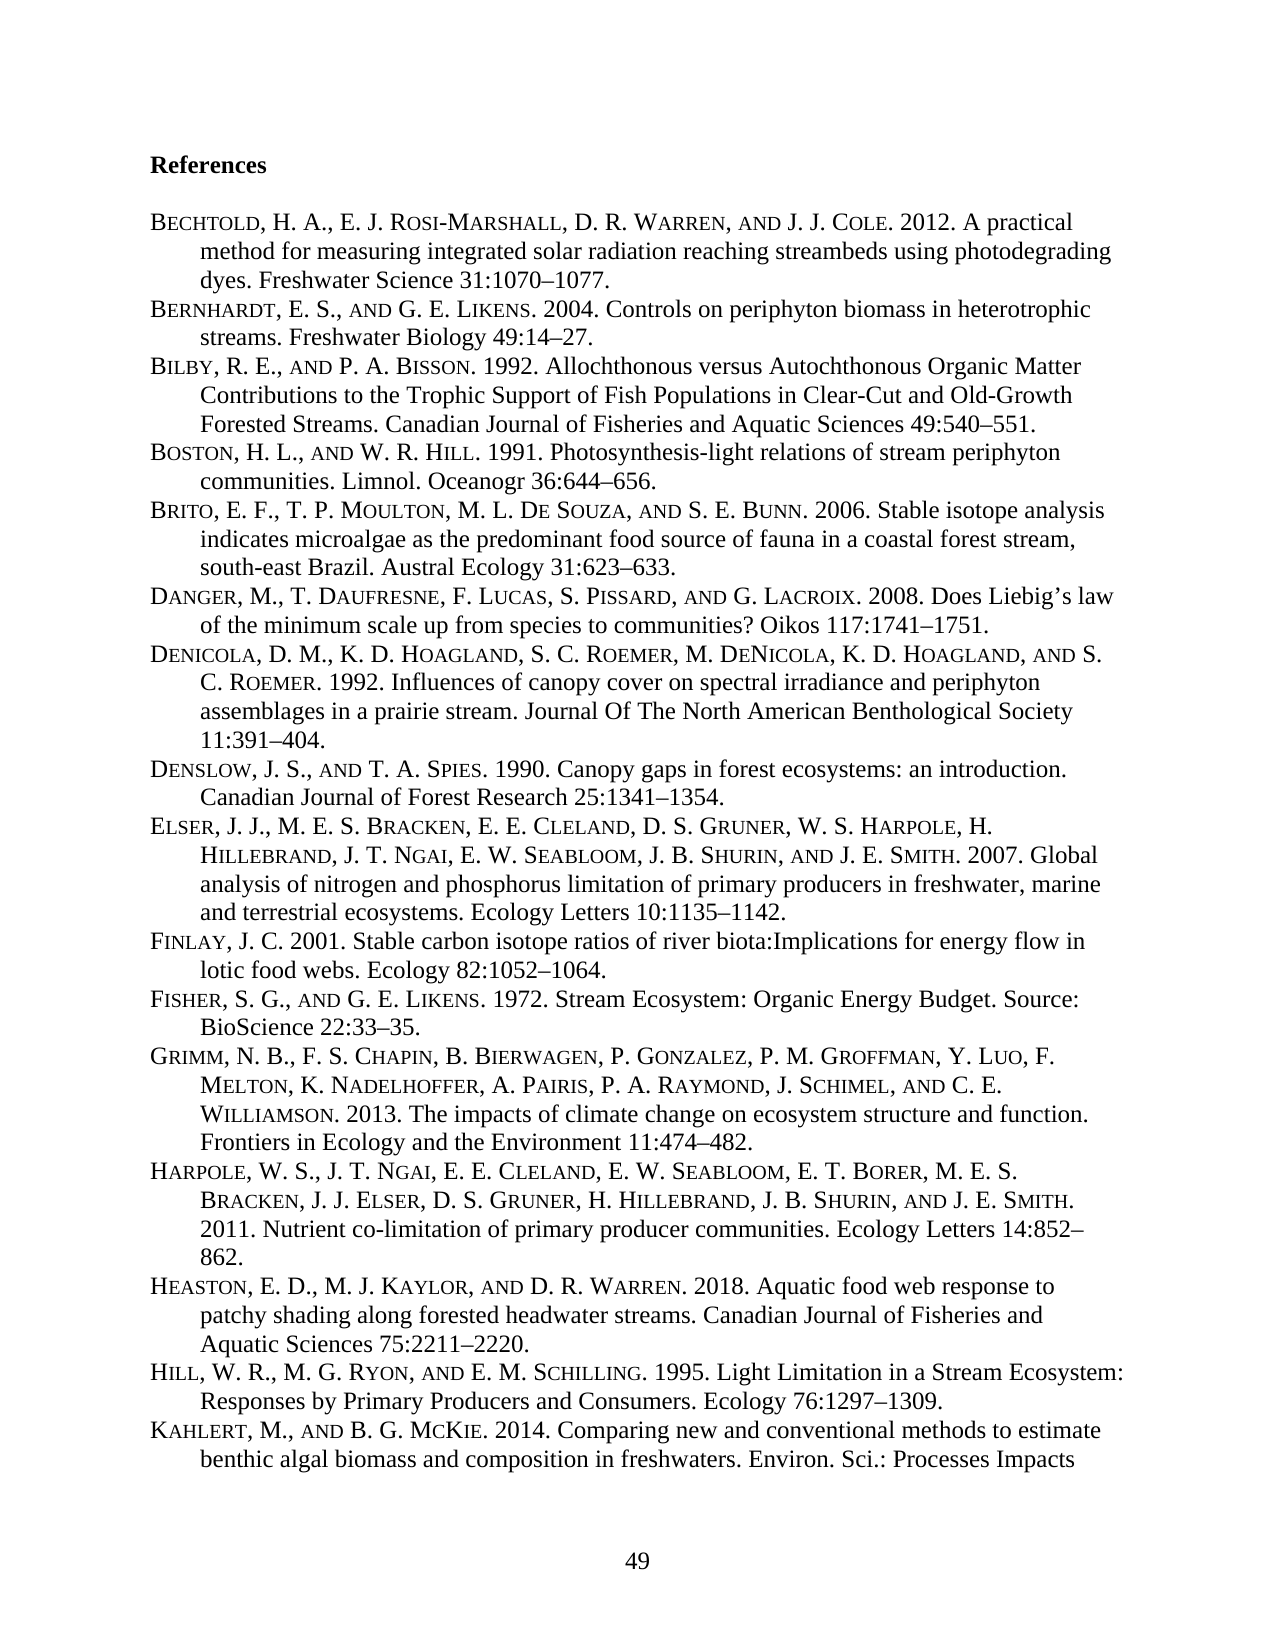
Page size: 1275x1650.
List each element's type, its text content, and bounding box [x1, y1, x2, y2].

text Elser, J. J., M. E. S. Bracken, E. E. Cleland, D. S. Gruner, W. S. Harpole, H. Hillebrand, J. T. Ngai, E. W. Seabloom, J. B. Shurin, and J. E. Smith. 2007. Global analysis of nitrogen and phosphorus limitation of primary producers in freshwater, marine and terrestrial ecosystems. Ecology Letters 10:1135–1142. [150, 811, 1125, 926]
text Danger, M., T. Daufresne, F. Lucas, S. Pissard, and G. Lacroix. 2008. Does Liebig’s law of the minimum scale up from species to communities? Oikos 117:1741–1751. [150, 581, 1125, 639]
text Finlay, J. C. 2001. Stable carbon isotope ratios of river biota:Implications for energy flow in lotic food webs. Ecology 82:1052–1064. [150, 926, 1125, 984]
text Harpole, W. S., J. T. Ngai, E. E. Cleland, E. W. Seabloom, E. T. Borer, M. E. S. Bracken, J. J. Elser, D. S. Gruner, H. Hillebrand, J. B. Shurin, and J. E. Smith. 2011. Nutrient co-limitation of primary producer communities. Ecology Letters 14:852–862. [150, 1156, 1125, 1271]
text Heaston, E. D., M. J. Kaylor, and D. R. Warren. 2018. Aquatic food web response to patchy shading along forested headwater streams. Canadian Journal of Fisheries and Aquatic Sciences 75:2211–2220. [150, 1271, 1125, 1357]
text References [150, 150, 1125, 179]
text Fisher, S. G., and G. E. Likens. 1972. Stream Ecosystem: Organic Energy Budget. Source: BioScience 22:33–35. [150, 984, 1125, 1041]
text Brito, E. F., T. P. Moulton, M. L. De Souza, and S. E. Bunn. 2006. Stable isotope analysis indicates microalgae as the predominant food source of fauna in a coastal forest stream, south-east Brazil. Austral Ecology 31:623–633. [150, 495, 1125, 581]
text Grimm, N. B., F. S. Chapin, B. Bierwagen, P. Gonzalez, P. M. Groffman, Y. Luo, F. Melton, K. Nadelhoffer, A. Pairis, P. A. Raymond, J. Schimel, and C. E. Williamson. 2013. The impacts of climate change on ecosystem structure and function. Frontiers in Ecology and the Environment 11:474–482. [150, 1041, 1125, 1156]
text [150, 1415, 1125, 1472]
text Boston, H. L., and W. R. Hill. 1991. Photosynthesis-light relations of stream periphyton communities. Limnol. Oceanogr 36:644–656. [150, 437, 1125, 495]
text Denslow, J. S., and T. A. Spies. 1990. Canopy gaps in forest ecosystems: an introduction. Canadian Journal of Forest Research 25:1341–1354. [150, 754, 1125, 811]
text Denicola, D. M., K. D. Hoagland, S. C. Roemer, M. DeNicola, K. D. Hoagland, and S. C. Roemer. 1992. Influences of canopy cover on spectral irradiance and periphyton assemblages in a prairie stream. Journal Of The North American Benthological Society 11:391–404. [150, 639, 1125, 754]
text Bilby, R. E., and P. A. Bisson. 1992. Allochthonous versus Autochthonous Organic Matter Contributions to the Trophic Support of Fish Populations in Clear-Cut and Old-Growth Forested Streams. Canadian Journal of Fisheries and Aquatic Sciences 49:540–551. [150, 351, 1125, 437]
text Bernhardt, E. S., and G. E. Likens. 2004. Controls on periphyton biomass in heterotrophic streams. Freshwater Biology 49:14–27. [150, 294, 1125, 351]
text Bechtold, H. A., E. J. Rosi-Marshall, D. R. Warren, and J. J. Cole. 2012. A practical method for measuring integrated solar radiation reaching streambeds using photodegrading dyes. Freshwater Science 31:1070–1077. [150, 207, 1125, 294]
text Hill, W. R., M. G. Ryon, and E. M. Schilling. 1995. Light Limitation in a Stream Ecosystem: Responses by Primary Producers and Consumers. Ecology 76:1297–1309. [150, 1357, 1125, 1415]
